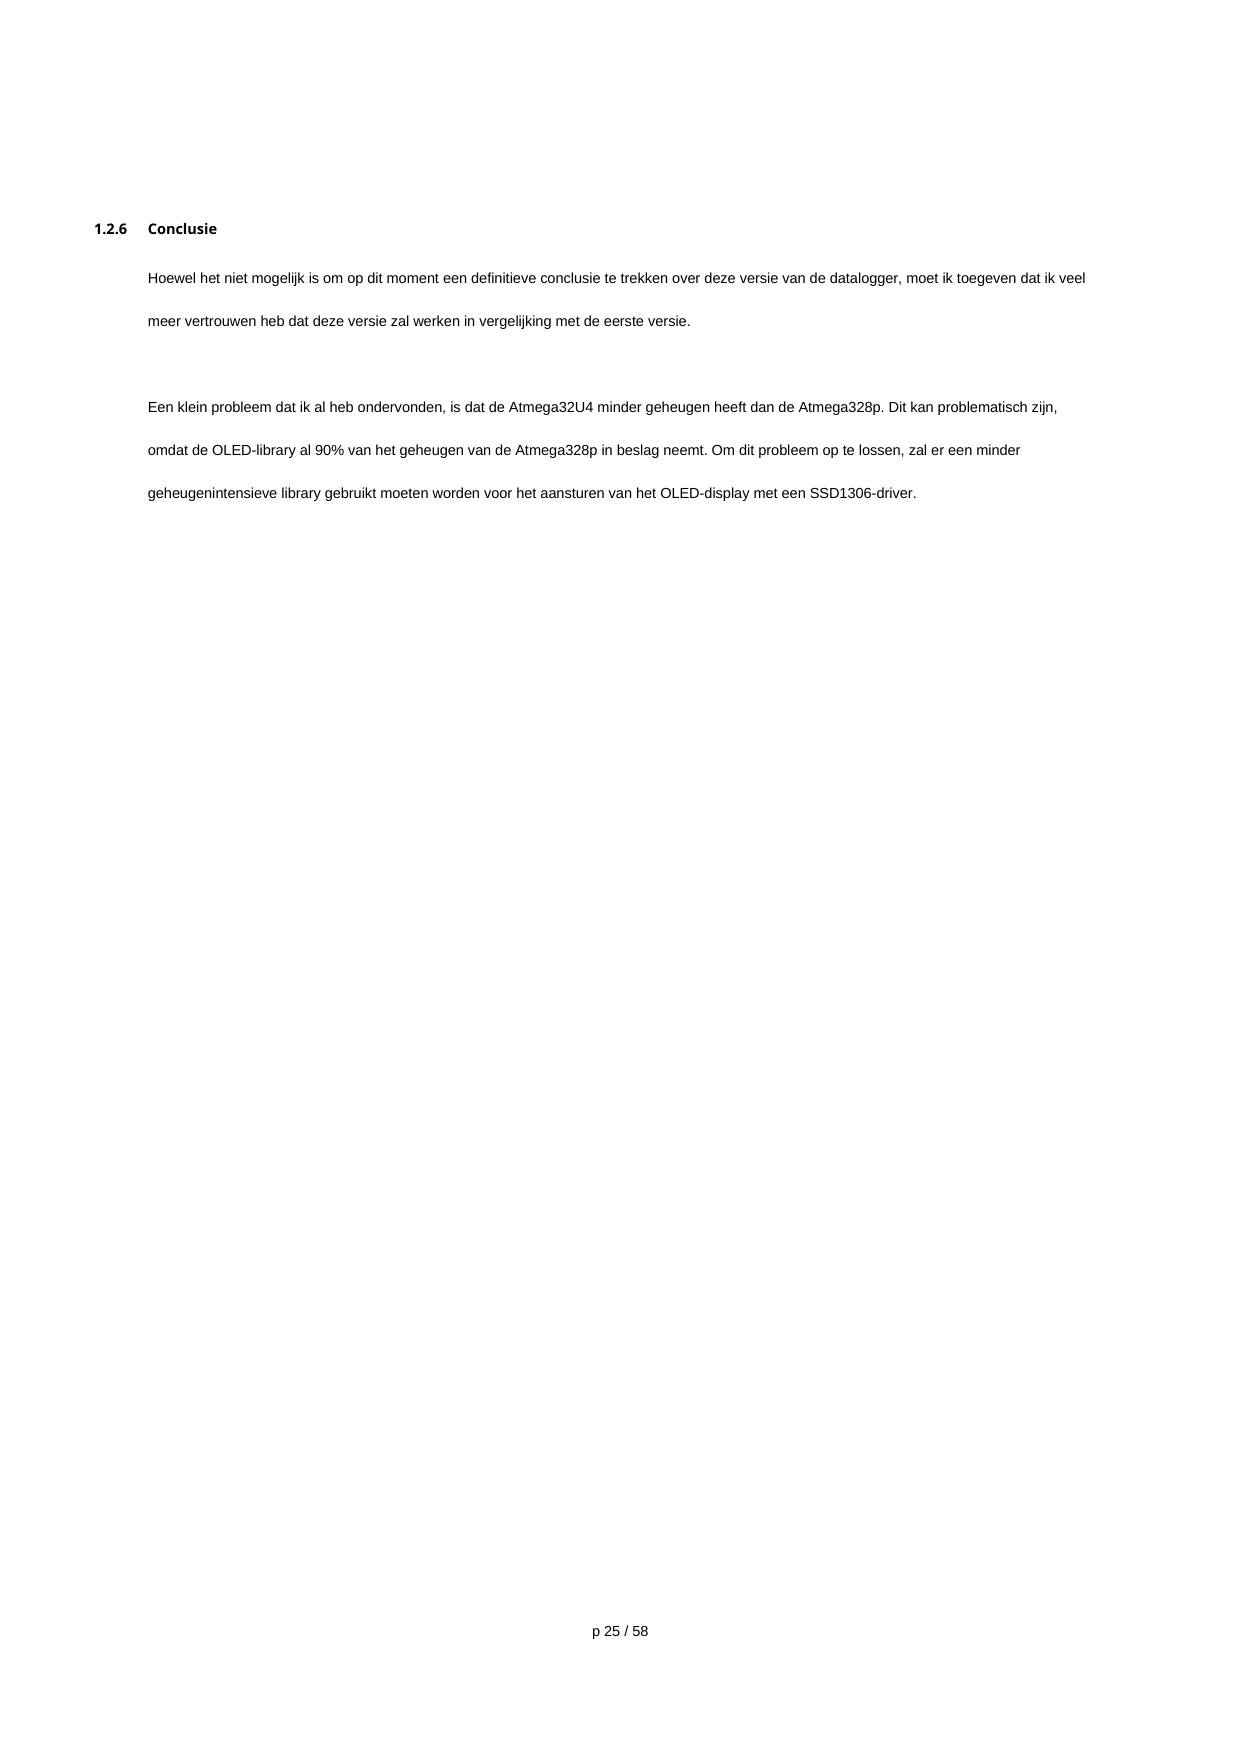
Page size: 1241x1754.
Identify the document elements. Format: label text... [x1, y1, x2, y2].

text Hoewel het niet mogelijk is om op dit moment een definitieve conclusie te trekken over deze versie van de datalogger, moet ik toegeven dat ik veel meer vertrouwen heb dat deze versie zal werken in vergelijking met de eerste versie. [148, 269, 1092, 341]
text Een klein probleem dat ik al heb ondervonden, is dat de Atmega32U4 minder geheugen heeft dan de Atmega328p. Dit kan problematisch zijn, omdat de OLED-library al 90% van het geheugen van de Atmega328p in beslag neemt. Om dit probleem op te lossen, zal er een minder geheugenintensieve library gebruikt moeten worden voor het aansturen van het OLED-display met een SSD1306-driver. [148, 399, 1092, 514]
subtitle Conclusie [127, 218, 1092, 253]
